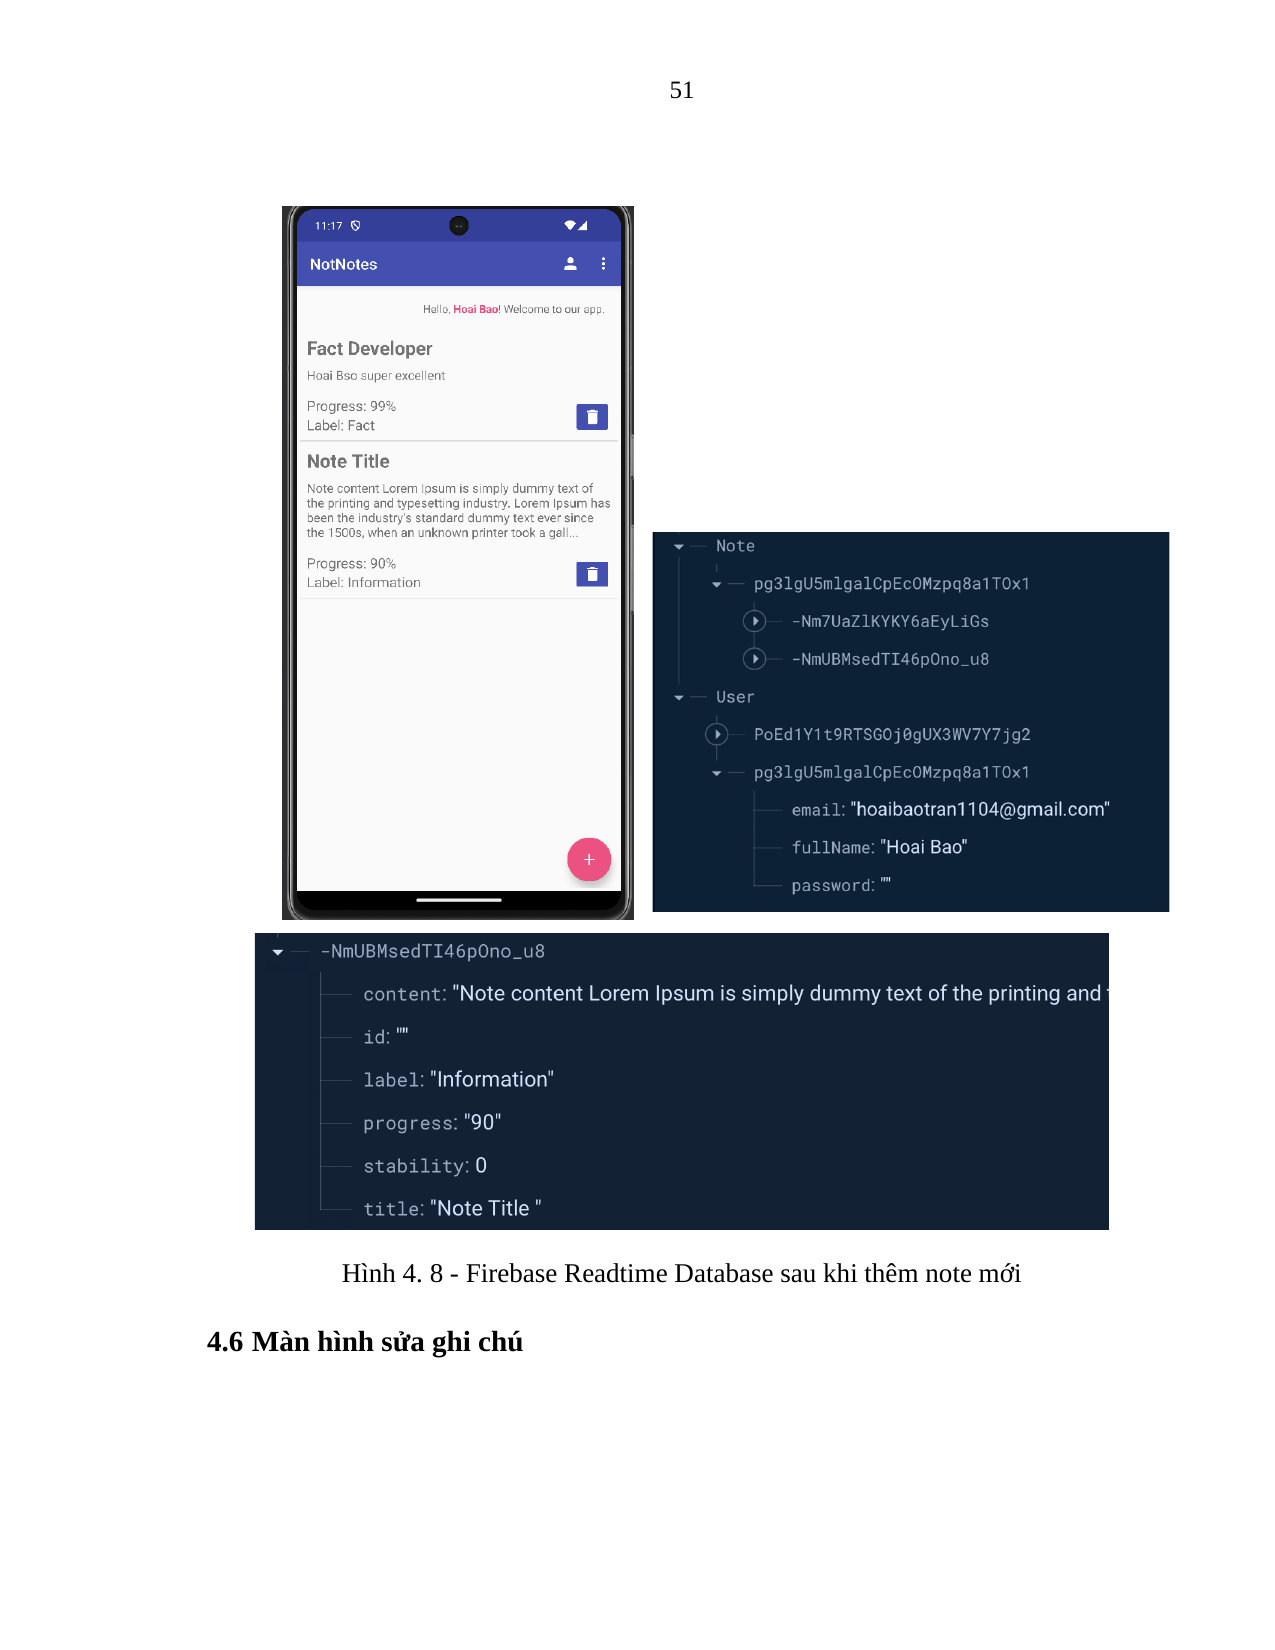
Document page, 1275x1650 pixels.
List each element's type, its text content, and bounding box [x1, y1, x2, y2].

picture [254, 933, 1109, 1230]
list Màn hình sửa ghi chú [207, 1324, 1157, 1358]
picture [282, 206, 634, 920]
text Hình 4. - Firebase Readtime Database sau khi thêm note mới [207, 1257, 1157, 1288]
picture [652, 532, 1170, 912]
